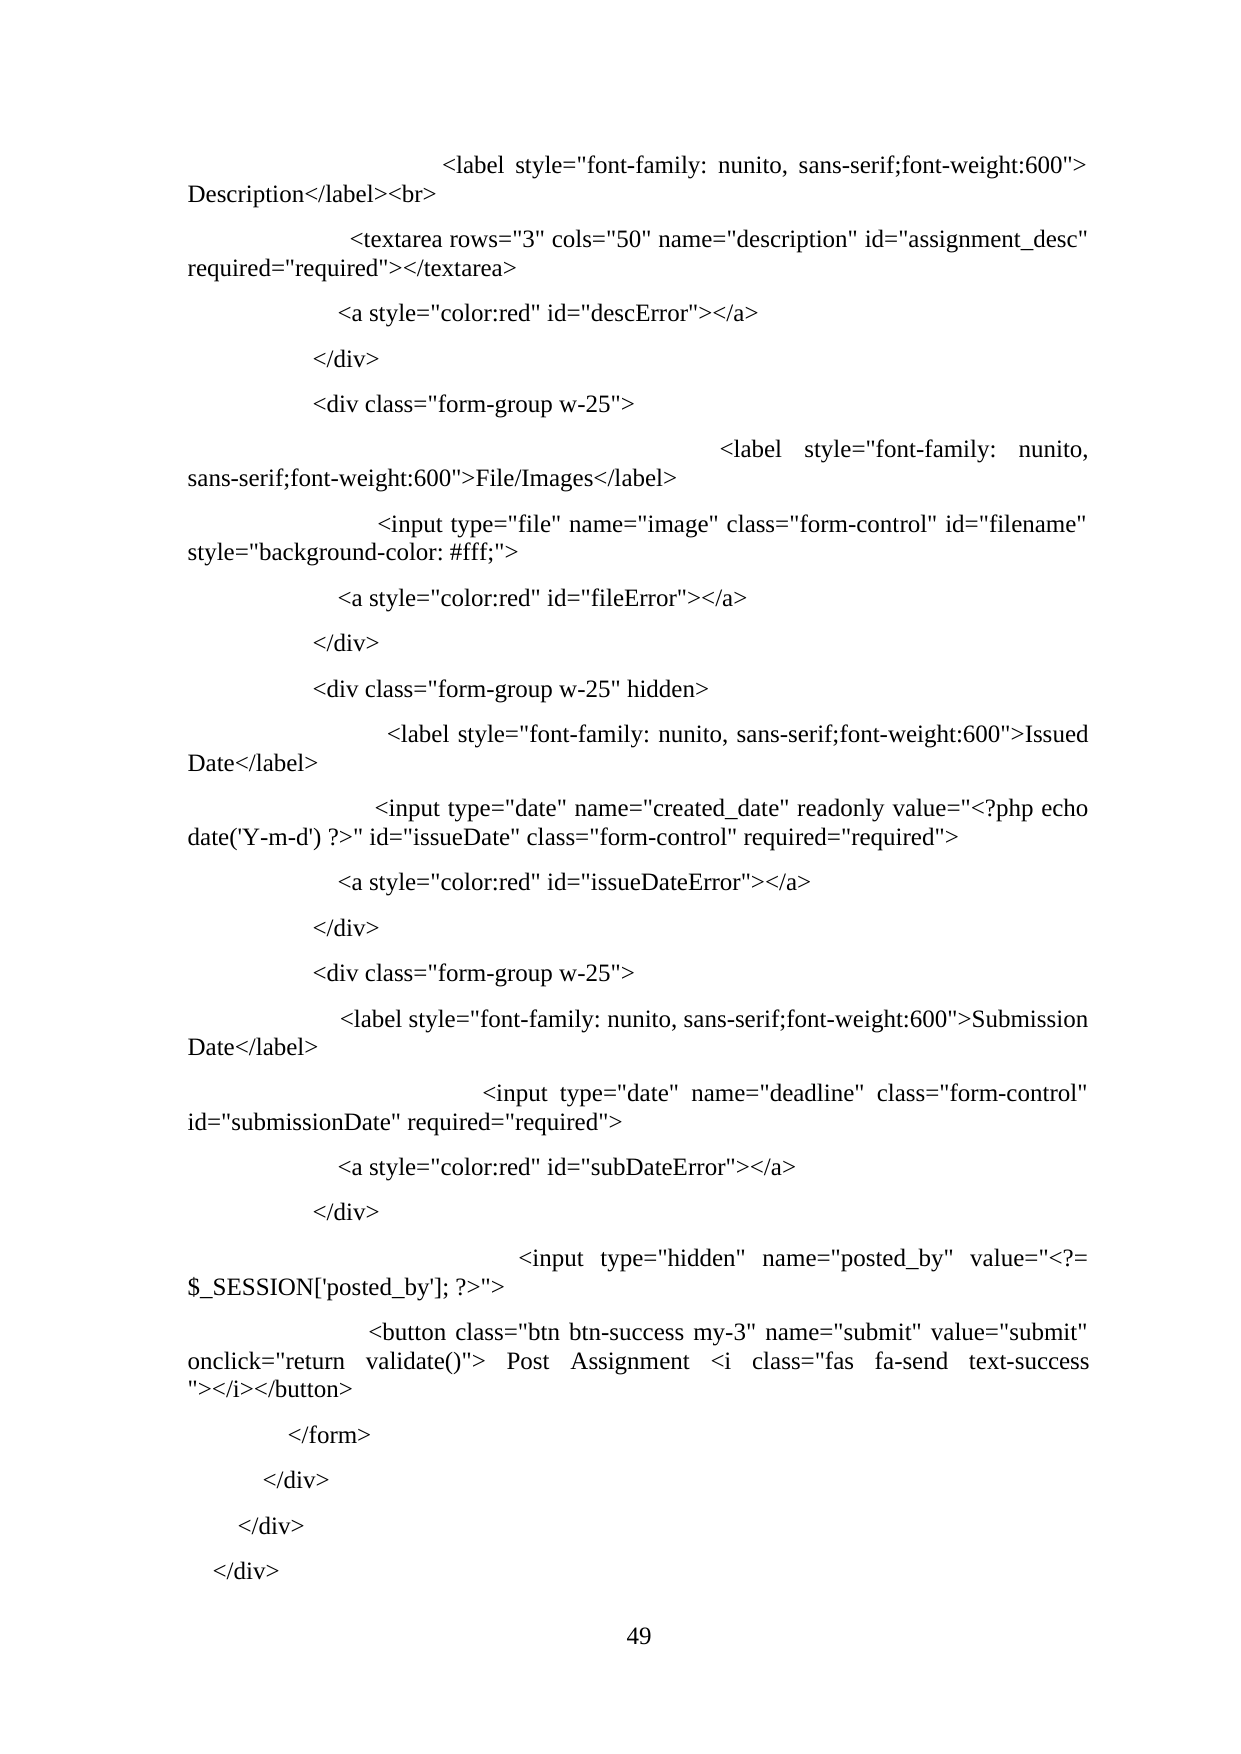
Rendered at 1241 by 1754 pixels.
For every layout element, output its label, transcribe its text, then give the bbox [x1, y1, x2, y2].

text <input type="file" name="image" class="form-control" id="filename" style="background-color: #fff;"> [187, 509, 1090, 566]
text <input type="date" name="deadline" class="form-control" id="submissionDate" required="required"> [187, 1078, 1090, 1135]
text <label style="font-family: nunito, sans-serif;font-weight:600">Issued Date</label> [187, 719, 1090, 777]
text <a style="color:red" id="fileError"></a> [187, 583, 1090, 612]
text <input type="date" name="created_date" readonly value="<?php echo date('Y-m-d') ?>" id="issueDate" class="form-control" required="required"> [187, 793, 1090, 851]
text </div> [187, 1197, 1090, 1226]
text <label style="font-family: nunito, sans-serif;font-weight:600">File/Images</label> [187, 434, 1090, 492]
text <a style="color:red" id="subDateError"></a> [187, 1152, 1090, 1181]
text <textarea rows="3" cols="50" name="description" id="assignment_desc" required="required"></textarea> [187, 224, 1090, 282]
text <a style="color:red" id="descError"></a> [187, 298, 1090, 327]
text </form> [187, 1420, 1090, 1449]
text </div> [187, 1465, 1090, 1494]
text <button class="btn btn-success my-3" name="submit" value="submit" onclick="return validate()"> Post Assignment <i class="fas fa-send text-success "></i></button> [187, 1317, 1090, 1403]
text </div> [187, 913, 1090, 942]
text </div> [187, 344, 1090, 372]
text <div class="form-group w-25" hidden> [187, 674, 1090, 702]
text <label style="font-family: nunito, sans-serif;font-weight:600">Submission Date</label> [187, 1004, 1090, 1061]
text </div> [187, 1556, 1090, 1585]
text <input type="hidden" name="posted_by" value="<?= $_SESSION['posted_by']; ?>"> [187, 1243, 1090, 1300]
text <a style="color:red" id="issueDateError"></a> [187, 867, 1090, 896]
text </div> [187, 1511, 1090, 1539]
text <label style="font-family: nunito, sans-serif;font-weight:600"> Description</label><br> [187, 150, 1090, 207]
text <div class="form-group w-25"> [187, 958, 1090, 987]
text <div class="form-group w-25"> [187, 389, 1090, 418]
text </div> [187, 628, 1090, 657]
